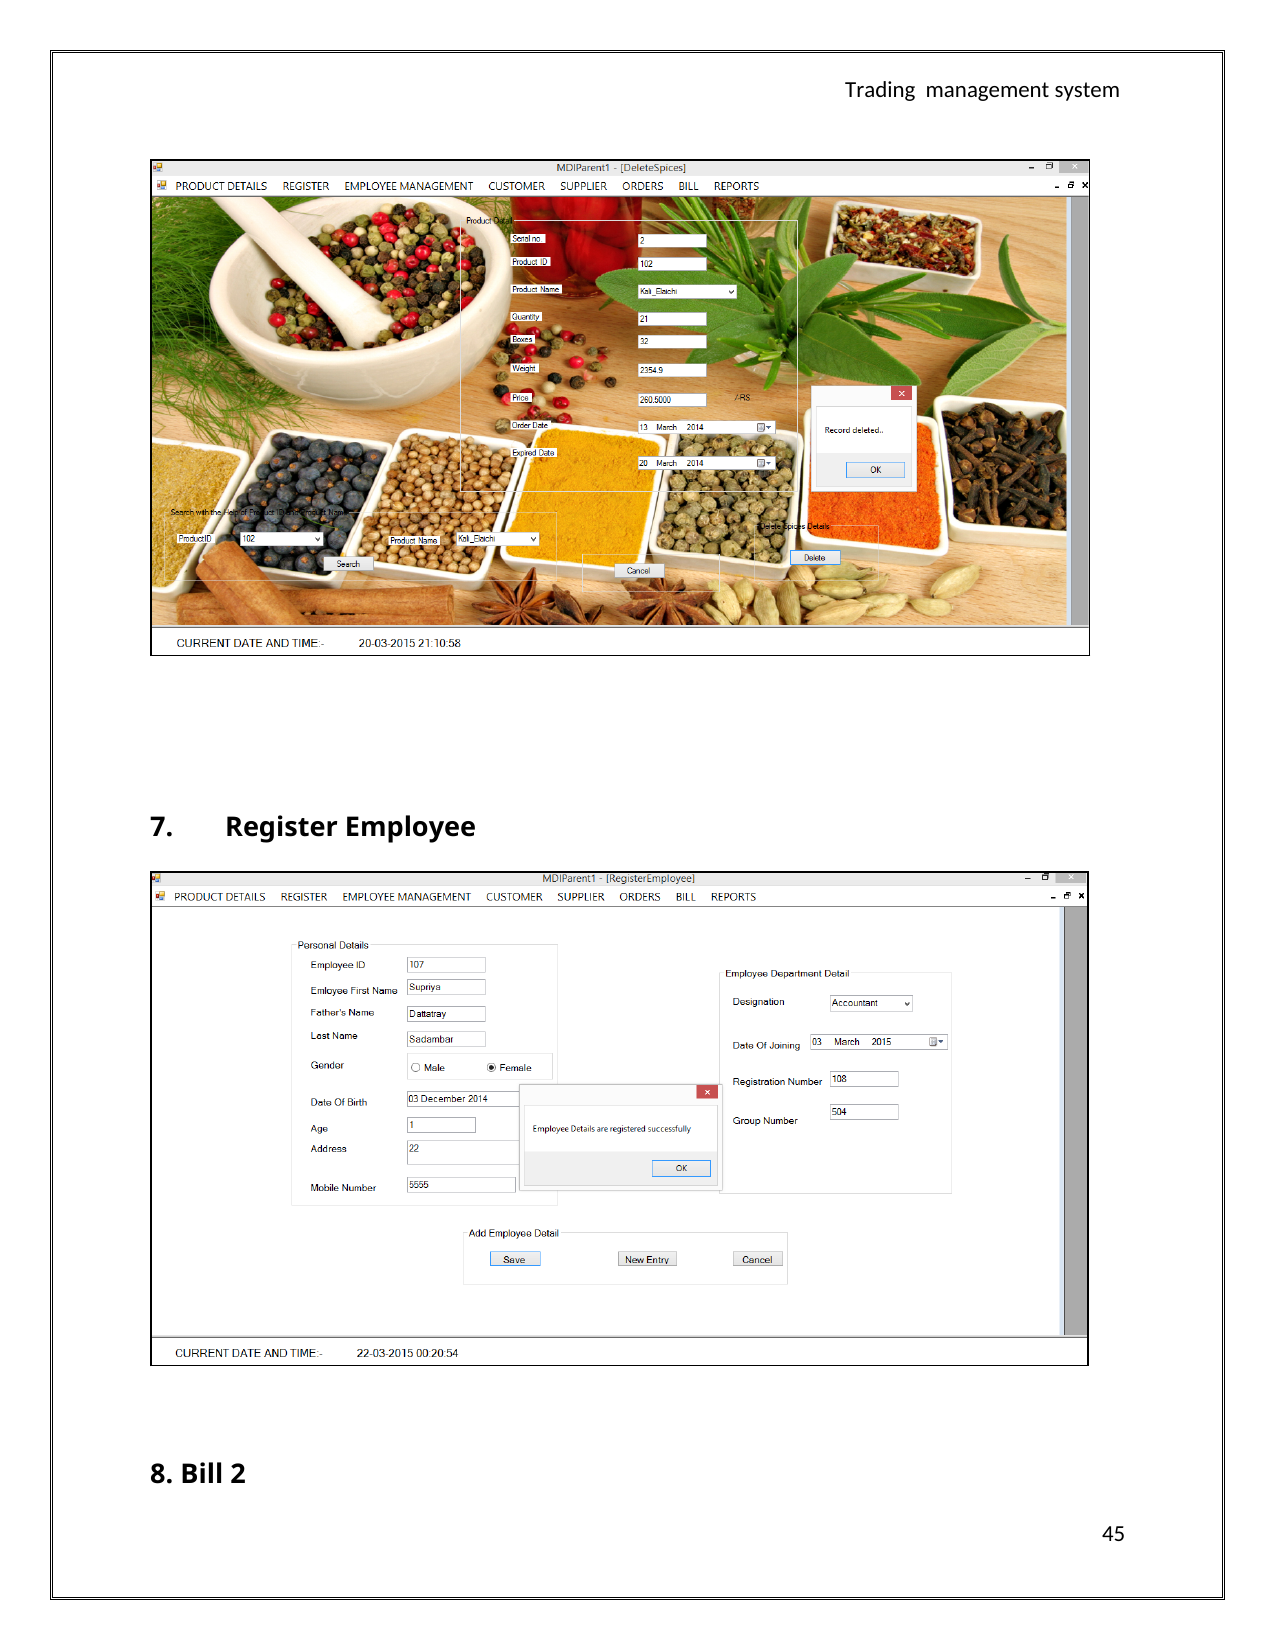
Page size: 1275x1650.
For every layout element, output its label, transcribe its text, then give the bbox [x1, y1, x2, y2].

text 8. Bill 2 [150, 1455, 1125, 1492]
picture [152, 161, 1089, 655]
picture [152, 873, 1087, 1365]
text 7. Register Employee [150, 808, 1125, 844]
